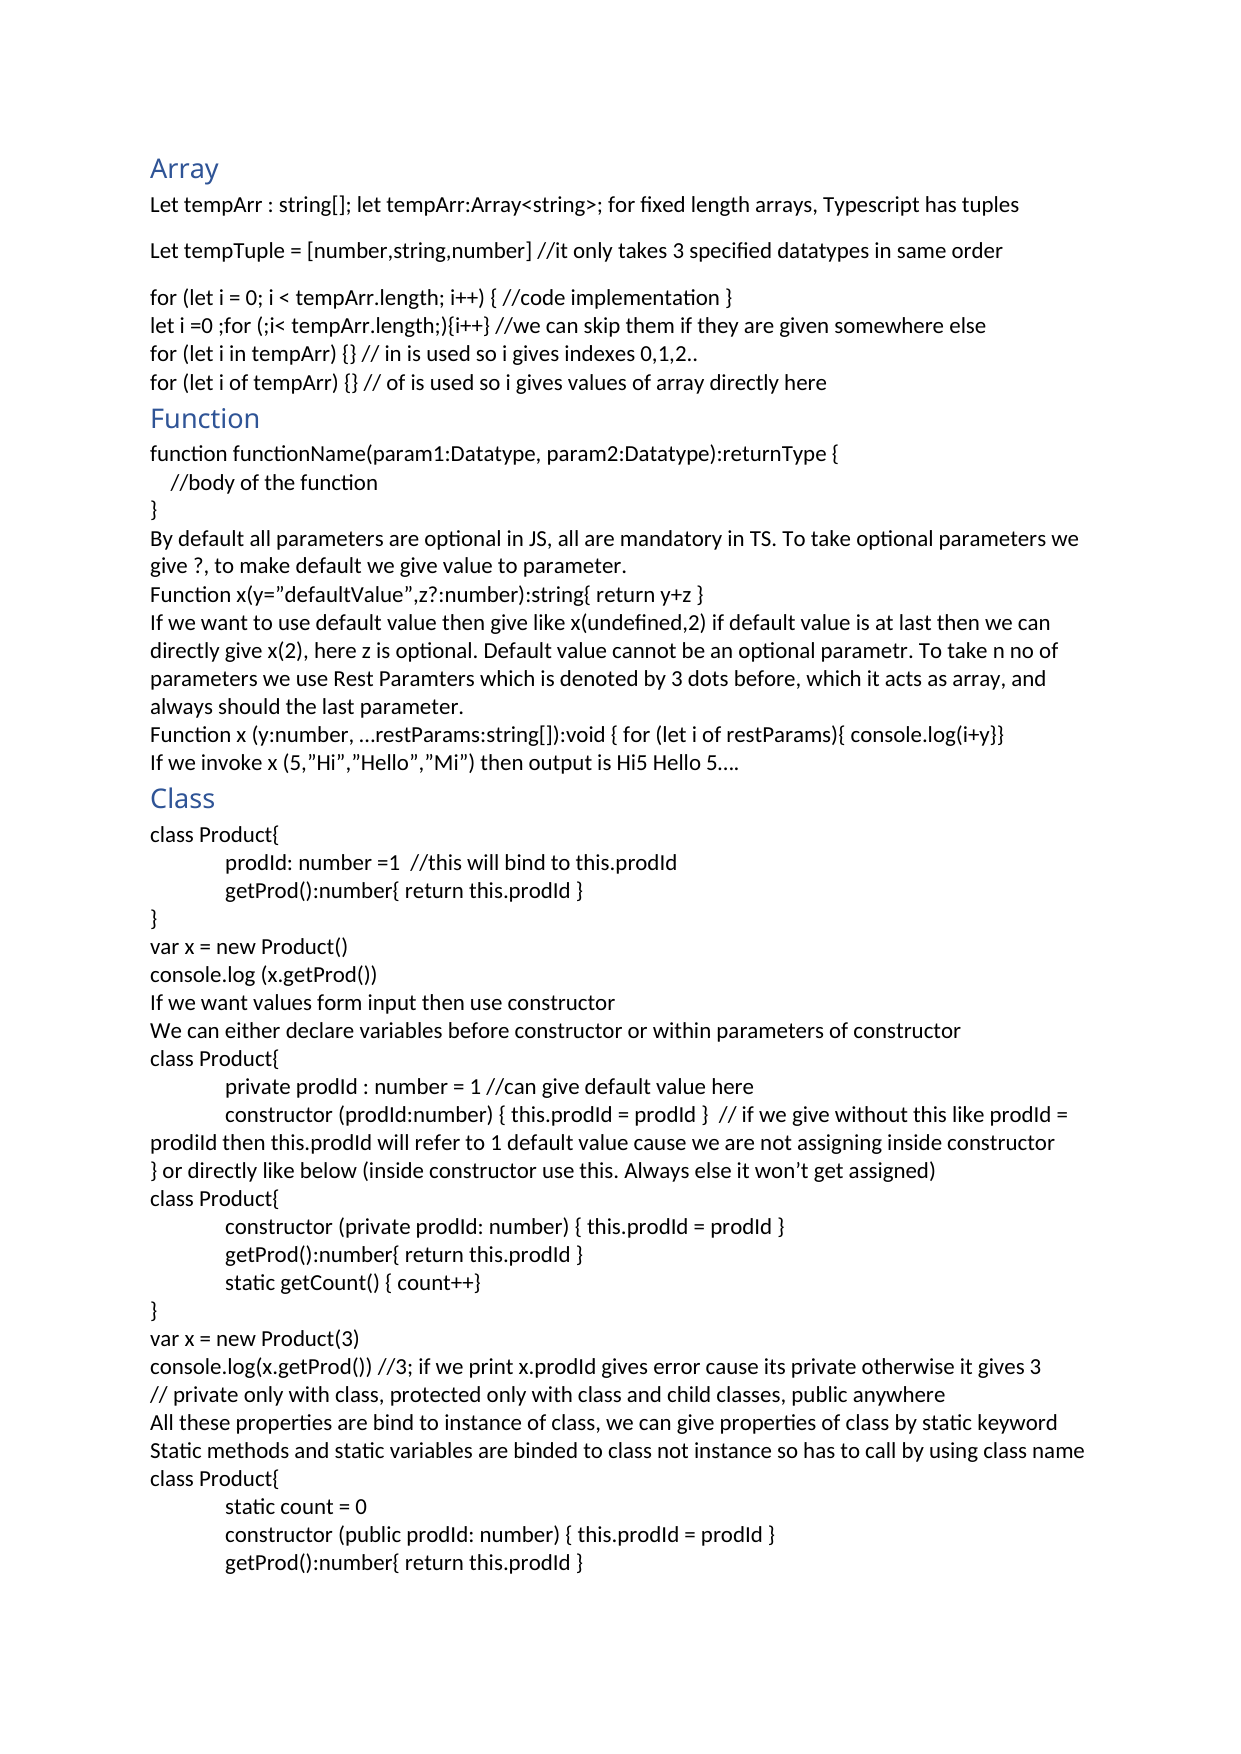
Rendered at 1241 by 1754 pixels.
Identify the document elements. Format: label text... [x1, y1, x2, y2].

text If we invoke x (5,”Hi”,”Hello”,”Mi”) then output is Hi5 Hello 5…. [150, 748, 1090, 776]
text constructor (private prodId: number) { this.prodId = prodId } [150, 1212, 1090, 1240]
text } [150, 1296, 1090, 1324]
text class Product{ [150, 1464, 1090, 1492]
text constructor (prodId:number) { this.prodId = prodId } // if we give without this like prodId = prodiId then this.prodId will refer to 1 default value cause we are not assigning inside constructor [150, 1100, 1090, 1156]
text private prodId : number = 1 //can give default value here [150, 1072, 1090, 1100]
text class Product{ [150, 1184, 1090, 1212]
subtitle Class [150, 780, 1090, 817]
text //body of the function [150, 468, 1090, 496]
text Let tempTuple = [number,string,number] //it only takes 3 specified datatypes in same order [150, 237, 1090, 265]
text var x = new Product() [150, 932, 1090, 960]
text getProd():number{ return this.prodId } [150, 1548, 1090, 1576]
text console.log(x.getProd()) //3; if we print x.prodId gives error cause its private otherwise it gives 3 [150, 1352, 1090, 1380]
text static getCount() { count++} [150, 1268, 1090, 1296]
text Let tempArr : string[]; let tempArr:Array<string>; for fixed length arrays, Typescript has tuples [150, 190, 1090, 218]
text All these properties are bind to instance of class, we can give properties of class by static keyword [150, 1408, 1090, 1436]
text var x = new Product(3) [150, 1324, 1090, 1352]
text function functionName(param1:Datatype, param2:Datatype):returnType { [150, 439, 1090, 468]
text class Product{ [150, 820, 1090, 848]
text getProd():number{ return this.prodId } [150, 876, 1090, 904]
text Static methods and static variables are binded to class not instance so has to call by using class name [150, 1436, 1090, 1464]
text By default all parameters are optional in JS, all are mandatory in TS. To take optional parameters we give ?, to make default we give value to parameter. [150, 524, 1090, 580]
text let i =0 ;for (;i< tempArr.length;){i++} //we can skip them if they are given somewhere else [150, 312, 1090, 339]
text Function x(y=”defaultValue”,z?:number):string{ return y+z } [150, 580, 1090, 608]
text We can either declare variables before constructor or within parameters of constructor [150, 1016, 1090, 1044]
text } [150, 496, 1090, 524]
text If we want to use default value then give like x(undefined,2) if default value is at last then we can directly give x(2), here z is optional. Default value cannot be an optional parametr. To take n no of parameters we use Rest Paramters which is denoted by 3 dots before, which it acts as array, and always should the last parameter. [150, 608, 1090, 720]
text for (let i in tempArr) {} // in is used so i gives indexes 0,1,2.. [150, 339, 1090, 368]
text class Product{ [150, 1044, 1090, 1072]
text // private only with class, protected only with class and child classes, public anywhere [150, 1380, 1090, 1408]
text Function x (y:number, …restParams:string[]):void { for (let i of restParams){ console.log(i+y}} [150, 720, 1090, 748]
subtitle Array [150, 150, 1090, 187]
text constructor (public prodId: number) { this.prodId = prodId } [150, 1520, 1090, 1548]
text for (let i = 0; i < tempArr.length; i++) { //code implementation } [150, 283, 1090, 312]
text for (let i of tempArr) {} // of is used so i gives values of array directly here [150, 368, 1090, 396]
text } [150, 904, 1090, 932]
text } or directly like below (inside constructor use this. Always else it won’t get assigned) [150, 1156, 1090, 1184]
text If we want values form input then use constructor [150, 988, 1090, 1016]
text static count = 0 [150, 1492, 1090, 1520]
text prodId: number =1 //this will bind to this.prodId [150, 848, 1090, 876]
text console.log (x.getProd()) [150, 960, 1090, 988]
text getProd():number{ return this.prodId } [150, 1240, 1090, 1268]
subtitle Function [150, 400, 1090, 437]
